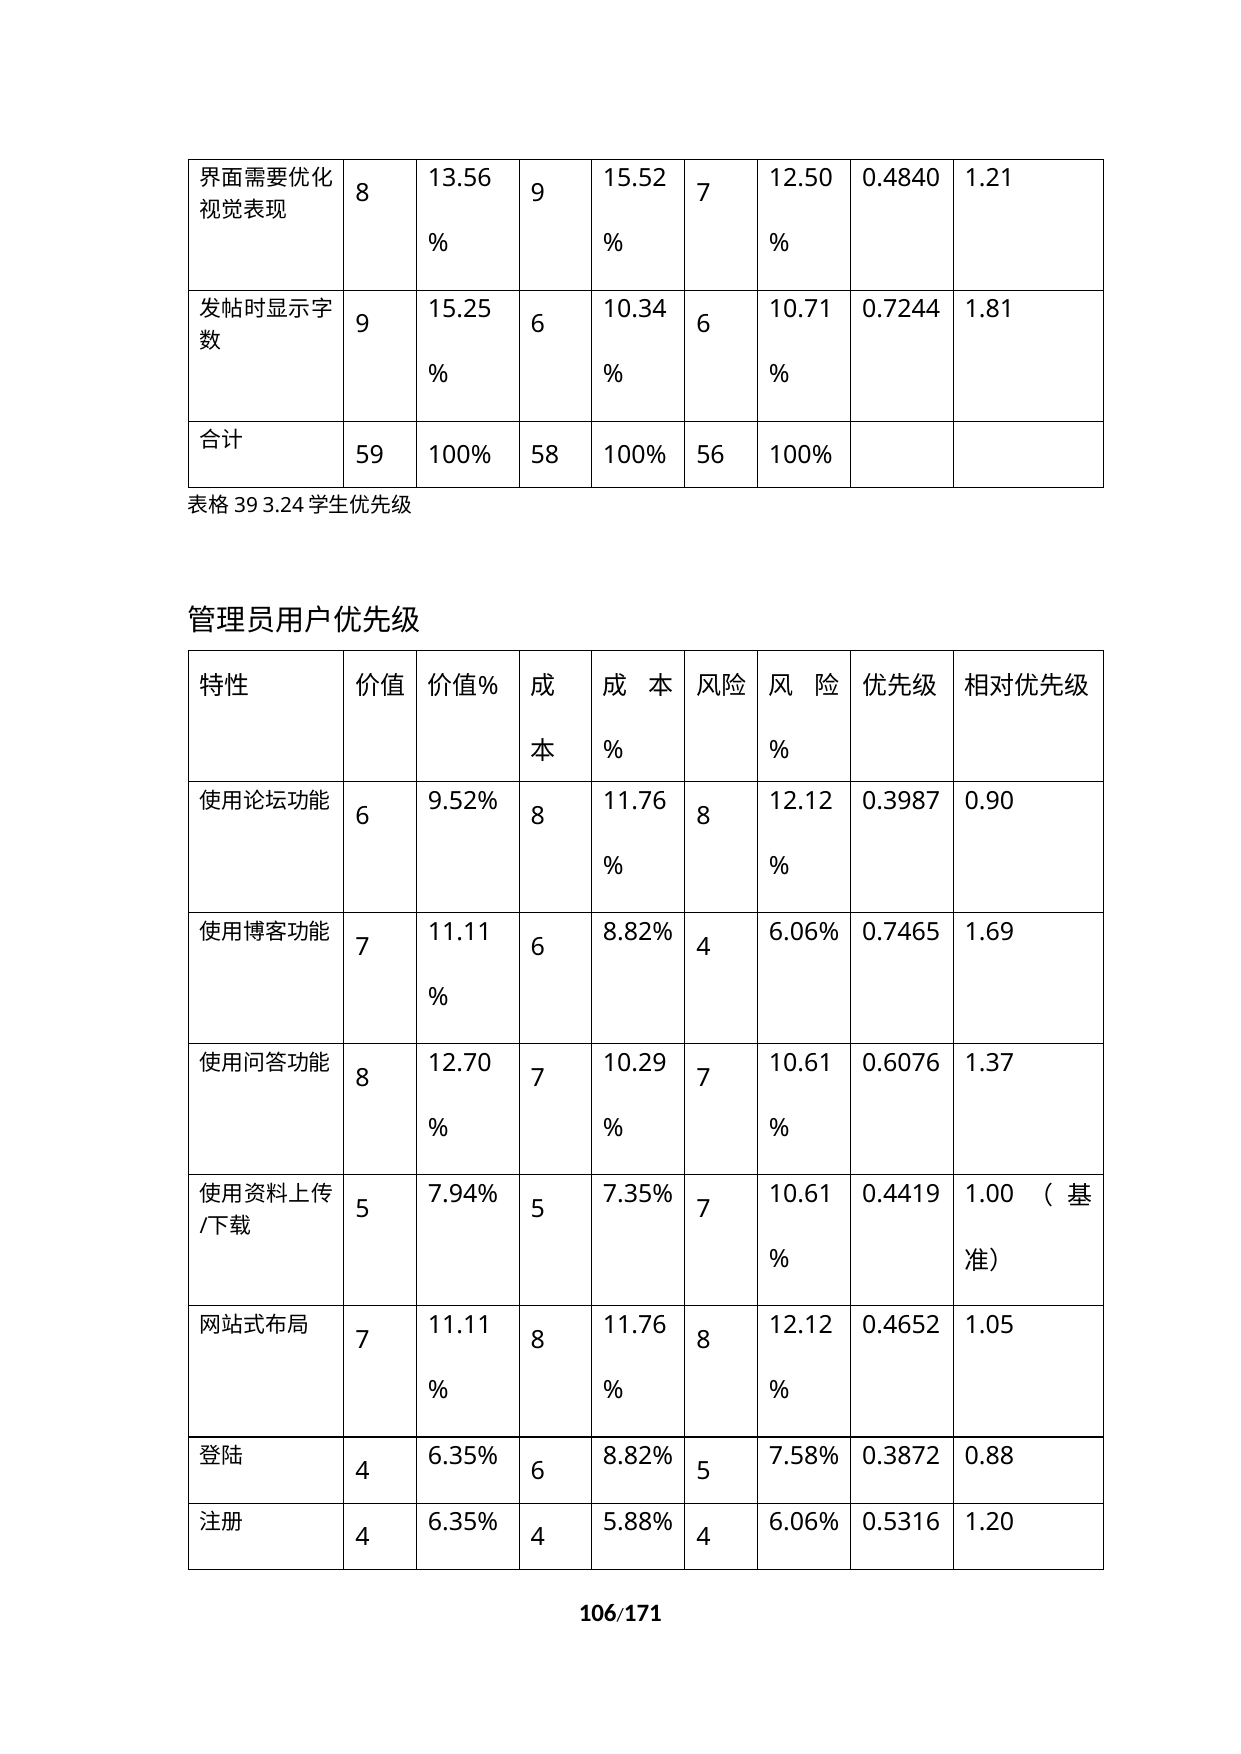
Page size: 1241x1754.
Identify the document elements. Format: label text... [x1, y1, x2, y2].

table_cell 11.76% [592, 782, 684, 912]
text 表格 39 3.24学生优先级 [187, 488, 1053, 520]
table_cell 使用资料上传/下载 [189, 1175, 343, 1305]
table_cell 4 [685, 913, 757, 1043]
table_cell 4 [344, 1504, 416, 1568]
table_cell 9 [520, 160, 591, 289]
table_cell 11.11% [417, 913, 519, 1043]
table_cell 7.35% [592, 1175, 684, 1305]
table_cell 11.11% [417, 1306, 519, 1436]
table_cell 6.35% [417, 1504, 519, 1568]
table_cell 10.61% [758, 1175, 850, 1305]
table_cell 7 [685, 1175, 757, 1305]
table_cell 6 [520, 1438, 591, 1502]
table_cell 1.81 [954, 291, 1103, 421]
table_header 成本% [592, 651, 684, 781]
table_cell 0.3872 [851, 1438, 953, 1502]
table_cell 1.20 [954, 1504, 1103, 1568]
table_cell 6 [685, 291, 757, 421]
table_cell 9.52% [417, 782, 519, 912]
table_cell 4 [685, 1504, 757, 1568]
table_cell 12.50% [758, 160, 850, 289]
table_cell 8 [520, 1306, 591, 1436]
table_header 价值 [344, 651, 416, 781]
table_cell 8 [344, 1044, 416, 1174]
table_cell 8.82% [592, 1438, 684, 1502]
table_cell 15.52% [592, 160, 684, 289]
table_cell 0.7244 [851, 291, 953, 421]
table_cell 9 [344, 291, 416, 421]
table_cell 11.76% [592, 1306, 684, 1436]
table_cell 5 [520, 1175, 591, 1305]
table_header 优先级 [851, 651, 953, 781]
table_cell 10.71% [758, 291, 850, 421]
table_cell 注册 [189, 1504, 343, 1568]
table_cell 8 [685, 782, 757, 912]
table_cell 使用论坛功能 [189, 782, 343, 912]
table_cell 13.56% [417, 160, 519, 289]
table_cell 0.4652 [851, 1306, 953, 1436]
table_cell 6 [520, 913, 591, 1043]
table_cell 0.88 [954, 1438, 1103, 1502]
table_cell 合计 [189, 422, 343, 487]
table_cell 5.88% [592, 1504, 684, 1568]
table_header 相对优先级 [954, 651, 1103, 781]
table_header 风险 [685, 651, 757, 781]
table_cell 7 [685, 1044, 757, 1174]
table_cell 1.00（基准） [954, 1175, 1103, 1305]
table_cell 12.12% [758, 782, 850, 912]
table_cell 0.90 [954, 782, 1103, 912]
table_header 特性 [189, 651, 343, 781]
table_cell 6.06% [758, 913, 850, 1043]
table_cell 7.94% [417, 1175, 519, 1305]
table_header 风险% [758, 651, 850, 781]
table_cell 4 [520, 1504, 591, 1568]
table_cell 0.7465 [851, 913, 953, 1043]
table_cell 0.5316 [851, 1504, 953, 1568]
text 管理员用户优先级 [187, 585, 994, 650]
table_cell 7 [344, 913, 416, 1043]
table_cell 使用博客功能 [189, 913, 343, 1043]
table_cell 12.12% [758, 1306, 850, 1436]
table_cell 0.4419 [851, 1175, 953, 1305]
table_cell 100% [592, 422, 684, 487]
table_cell 10.29% [592, 1044, 684, 1174]
table_cell 0.3987 [851, 782, 953, 912]
table_cell 7 [685, 160, 757, 289]
table_cell 59 [344, 422, 416, 487]
table_cell 7 [344, 1306, 416, 1436]
table_cell 6 [520, 291, 591, 421]
table_cell 12.70% [417, 1044, 519, 1174]
table_cell 使用问答功能 [189, 1044, 343, 1174]
table_cell 8 [520, 782, 591, 912]
table_cell 1.05 [954, 1306, 1103, 1436]
table_cell [851, 422, 953, 487]
table_header 价值% [417, 651, 519, 781]
table_cell 8 [344, 160, 416, 289]
table_cell 58 [520, 422, 591, 487]
table_cell 6.06% [758, 1504, 850, 1568]
table_cell 10.61% [758, 1044, 850, 1174]
table_cell 100% [417, 422, 519, 487]
table_cell 1.69 [954, 913, 1103, 1043]
table_cell 界面需要优化视觉表现 [189, 160, 343, 289]
table_cell 1.37 [954, 1044, 1103, 1174]
table_header 成本 [520, 651, 591, 781]
table_cell 4 [344, 1438, 416, 1502]
table_cell 10.34% [592, 291, 684, 421]
table_cell 7 [520, 1044, 591, 1174]
table_cell 登陆 [189, 1438, 343, 1502]
table_cell 8 [685, 1306, 757, 1436]
table_cell 6 [344, 782, 416, 912]
table_cell 7.58% [758, 1438, 850, 1502]
table_cell 15.25% [417, 291, 519, 421]
table_cell 8.82% [592, 913, 684, 1043]
table_cell 100% [758, 422, 850, 487]
table_cell 5 [344, 1175, 416, 1305]
table_cell 网站式布局 [189, 1306, 343, 1436]
table_cell 56 [685, 422, 757, 487]
table_cell 6.35% [417, 1438, 519, 1502]
table_cell 发帖时显示字数 [189, 291, 343, 421]
table_cell 1.21 [954, 160, 1103, 289]
table_cell 0.6076 [851, 1044, 953, 1174]
table_cell 5 [685, 1438, 757, 1502]
table_cell [954, 422, 1103, 487]
table_cell 0.4840 [851, 160, 953, 289]
